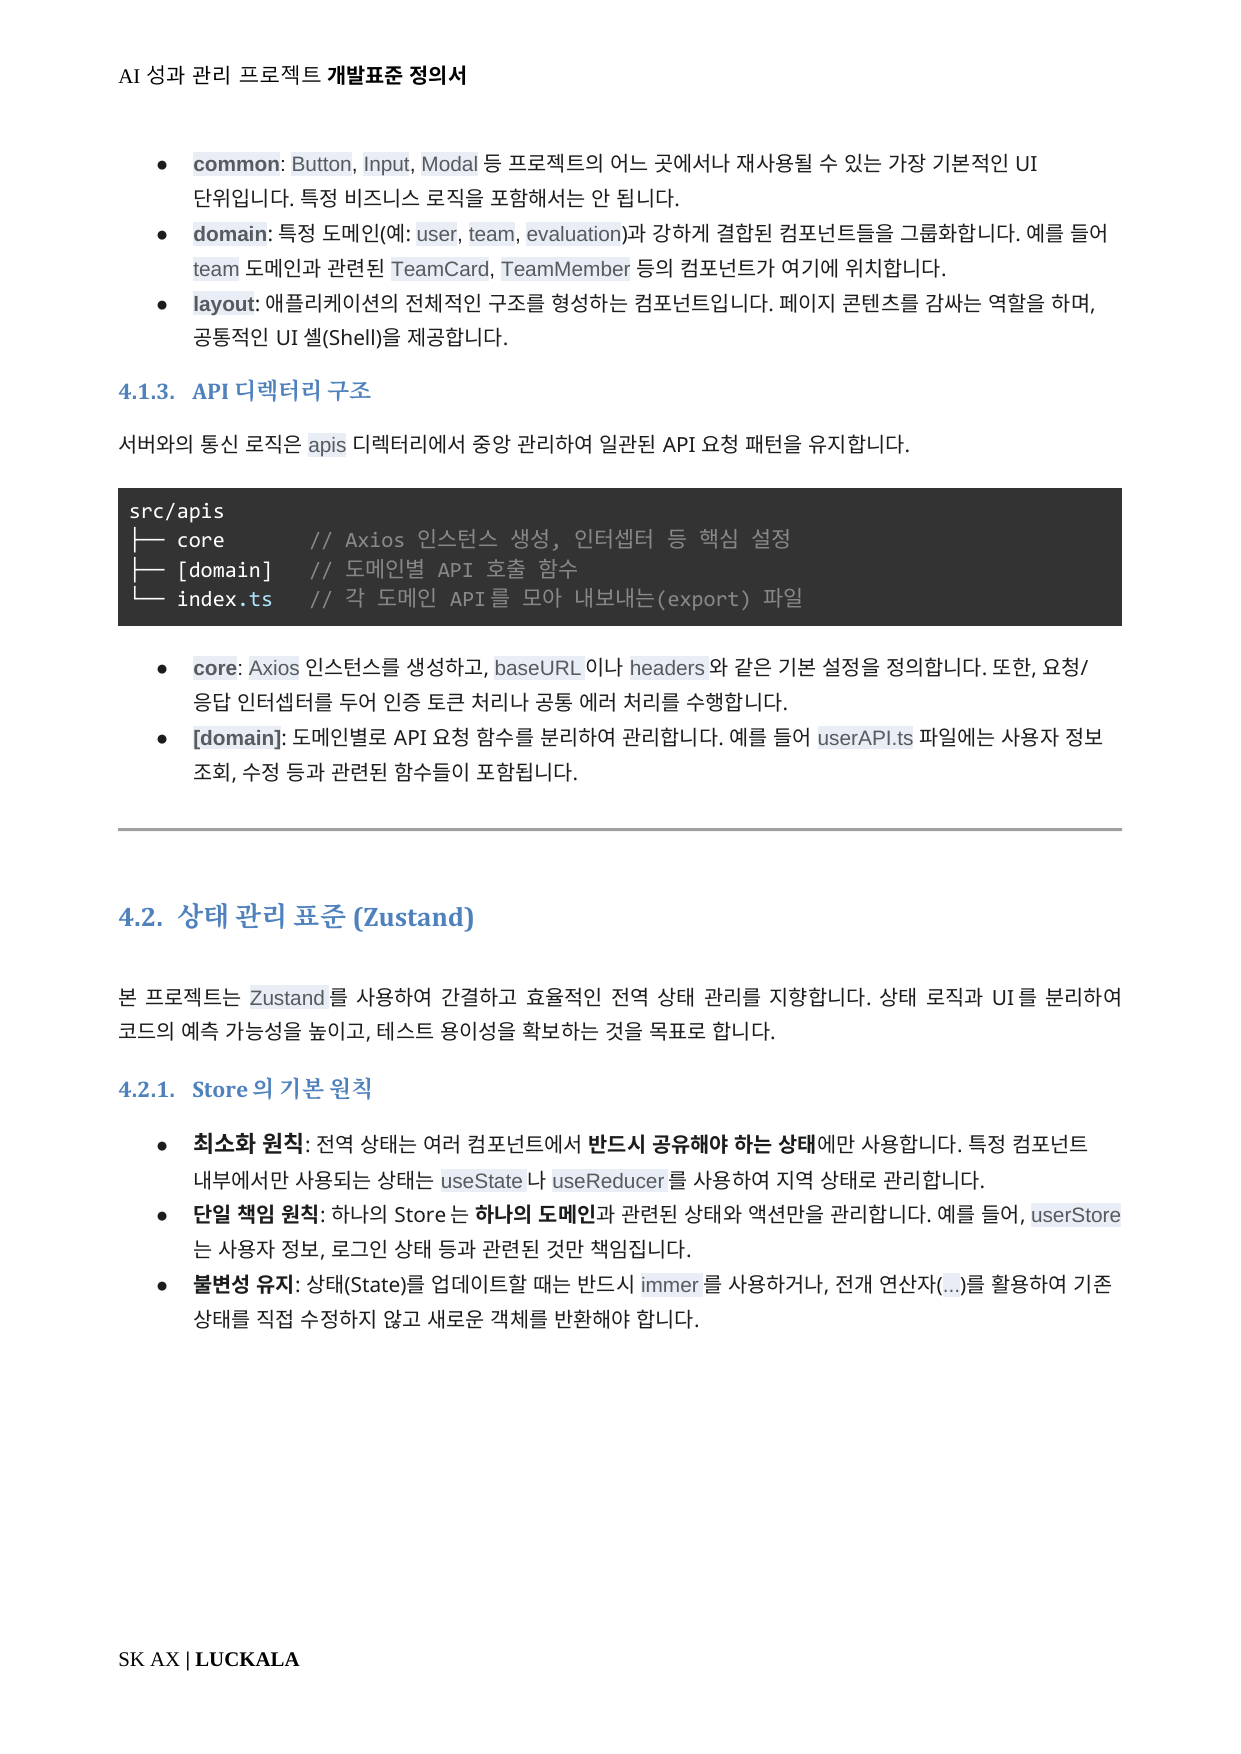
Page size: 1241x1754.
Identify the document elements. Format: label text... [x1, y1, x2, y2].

subtitle Store의 기본 원칙 [118, 1075, 1122, 1102]
subtitle API 디렉터리 구조 [118, 377, 1122, 404]
list domain: 특정 도메인(예: user, team, evaluation)과 강하게 결합된 컴포넌트들을 그룹화합니다. 예를 들어 team 도메인과 관련된 TeamCard, TeamMember 등의 컴포넌트가 여기에 위치합니다. [156, 217, 1122, 282]
list common: Button, Input, Modal 등 프로젝트의 어느 곳에서나 재사용될 수 있는 가장 기본적인 UI 단위입니다. 특정 비즈니스 로직을 포함해서는 안 됩니다. [156, 148, 1122, 213]
text 본 프로젝트는 Zustand를 사용하여 간결하고 효율적인 전역 상태 관리를 지향합니다. 상태 로직과 UI를 분리하여 코드의 예측 가능성을 높이고, 테스트 용이성을 확보하는 것을 목표로 합니다. [118, 981, 1122, 1046]
list layout: 애플리케이션의 전체적인 구조를 형성하는 컴포넌트입니다. 페이지 콘텐츠를 감싸는 역할을 하며, 공통적인 UI 셸(Shell)을 제공합니다. [156, 287, 1122, 352]
list [domain]: 도메인별로 API 요청 함수를 분리하여 관리합니다. 예를 들어 userAPI.ts 파일에는 사용자 정보 조회, 수정 등과 관련된 함수들이 포함됩니다. [156, 721, 1122, 786]
list 최소화 원칙: 전역 상태는 여러 컴포넌트에서 반드시 공유해야 하는 상태에만 사용합니다. 특정 컴포넌트 내부에서만 사용되는 상태는 useState나 useReducer를 사용하여 지역 상태로 관리합니다. [156, 1126, 1122, 1194]
text 서버와의 통신 로직은 apis 디렉터리에서 중앙 관리하여 일관된 API 요청 패턴을 유지합니다. [118, 428, 1122, 458]
table_header src/apis ├── core // Axios 인스턴스 생성, 인터셉터 등 핵심 설정 ├── [domain] // 도메인별 API 호출 함수 └── index.ts // 각 도메인 API를 모아 내보내는(export) 파일 [118, 488, 1122, 626]
subtitle 상태 관리 표준 (Zustand) [118, 901, 1122, 932]
list 단일 책임 원칙: 하나의 Store는 하나의 도메인과 관련된 상태와 액션만을 관리합니다. 예를 들어, userStore는 사용자 정보, 로그인 상태 등과 관련된 것만 책임집니다. [156, 1199, 1122, 1264]
list 불변성 유지: 상태(State)를 업데이트할 때는 반드시 immer를 사용하거나, 전개 연산자(...)를 활용하여 기존 상태를 직접 수정하지 않고 새로운 객체를 반환해야 합니다. [156, 1268, 1122, 1333]
list core: Axios 인스턴스를 생성하고, baseURL이나 headers와 같은 기본 설정을 정의합니다. 또한, 요청/응답 인터셉터를 두어 인증 토큰 처리나 공통 에러 처리를 수행합니다. [156, 651, 1122, 716]
